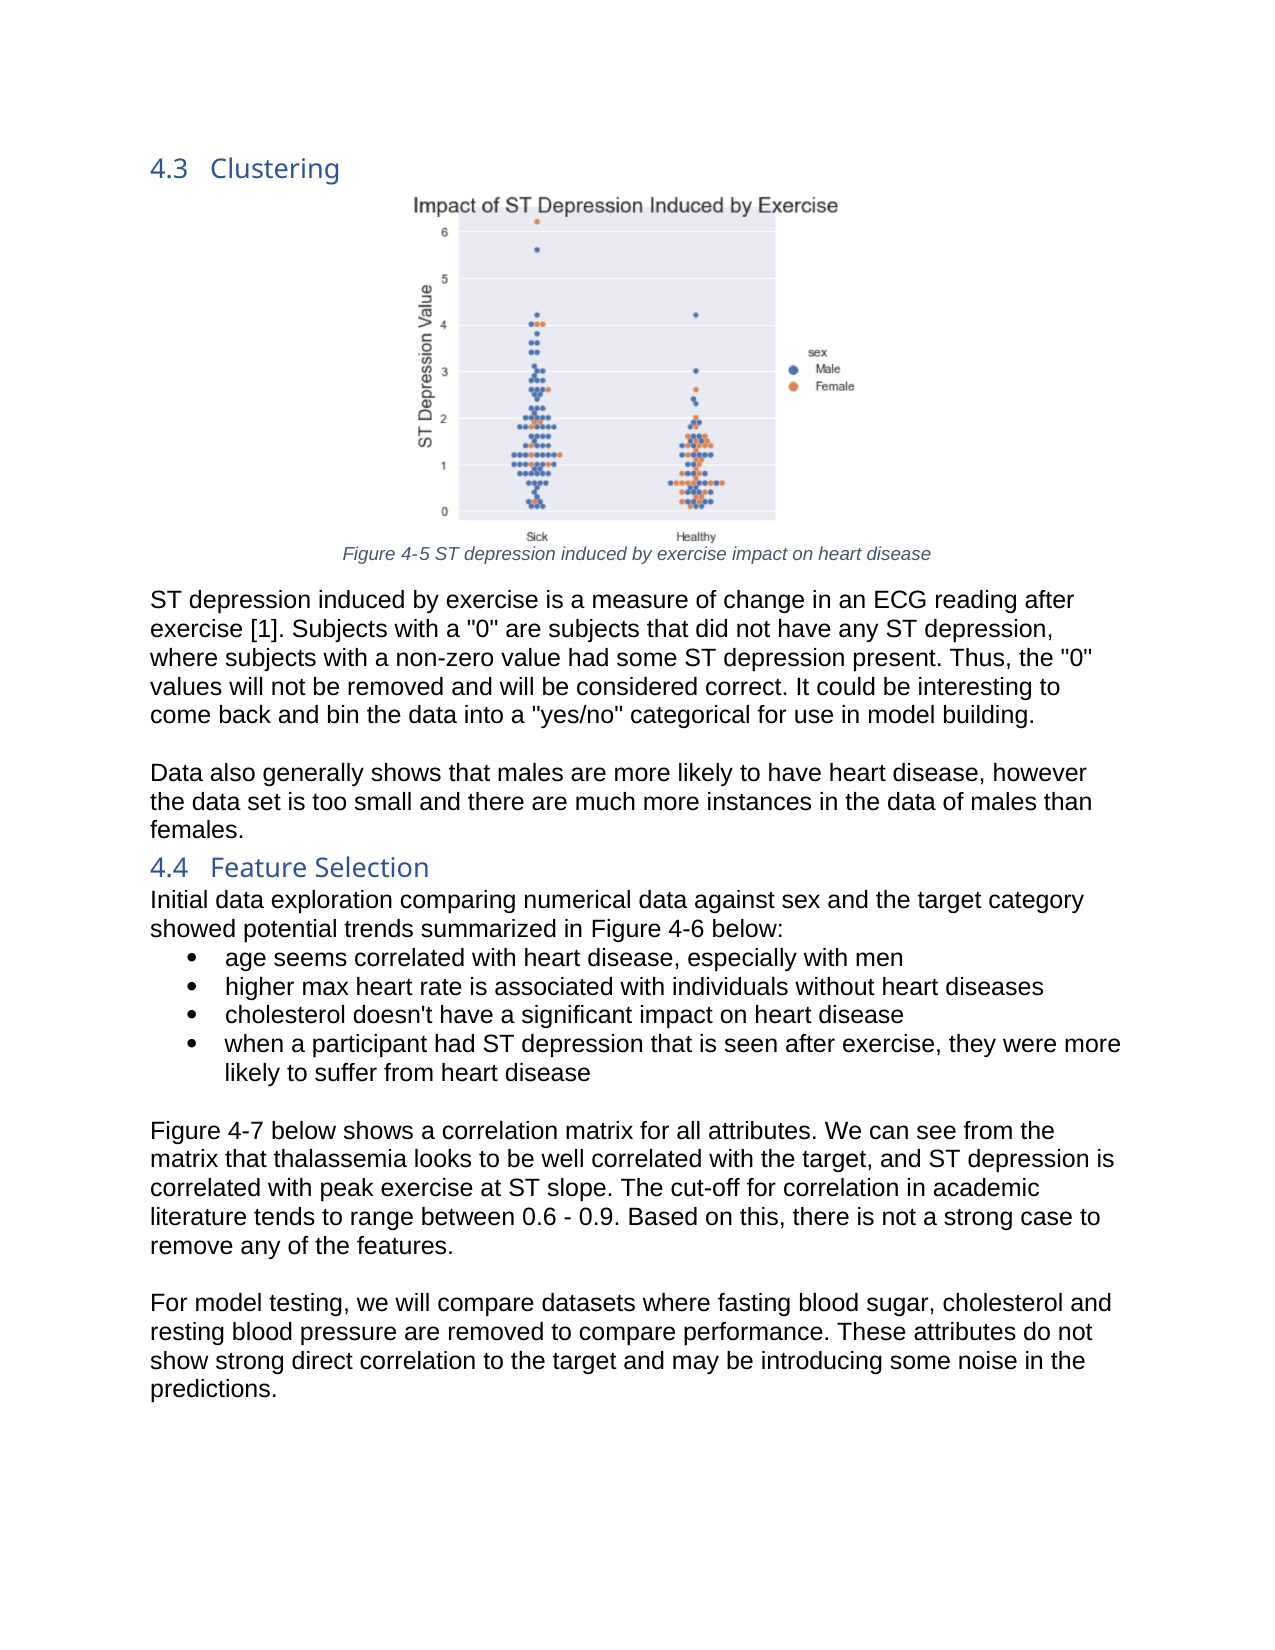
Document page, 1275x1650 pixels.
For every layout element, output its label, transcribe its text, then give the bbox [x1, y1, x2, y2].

subtitle Feature Selection [150, 848, 1125, 885]
text Figure 4-7 below shows a correlation matrix for all attributes. We can see from the matrix that thalassemia looks to be well correlated with the target, and ST depression is correlated with peak exercise at ST slope. The cut-off for correlation in academic literature tends to range between 0.6 - 0.9. Based on this, there is not a strong case to remove any of the features. [150, 1116, 1125, 1259]
list when a participant had ST depression that is seen after exercise, they were more likely to suffer from heart disease [187, 1029, 1125, 1087]
text For model testing, we will compare datasets where fasting blood sugar, cholesterol and resting blood pressure are removed to compare performance. These attributes do not show strong direct correlation to the target and may be introducing some noise in the predictions. [150, 1288, 1125, 1403]
text Initial data exploration comparing numerical data against sex and the target category showed potential trends summarized in Figure 4-6 below: [150, 885, 1125, 943]
list cholesterol doesn't have a significant impact on heart disease [187, 1001, 1125, 1029]
list age seems correlated with heart disease, especially with men [187, 943, 1125, 972]
subtitle Clustering [150, 150, 1125, 187]
list higher max heart rate is associated with individuals without heart diseases [187, 972, 1125, 1001]
text ST depression induced by exercise is a measure of change in an ECG reading after exercise . Subjects with a "0" are subjects that did not have any ST depression, where subjects with a non-zero value had some ST depression present. Thus, the "0" values will not be removed and will be considered correct. It could be interesting to come back and bin the data into a "yes/no" categorical for use in model building. [150, 586, 1125, 729]
text Data also generally shows that males are more likely to have heart disease, however the data set is too small and there are much more instances in the data of males than females. [150, 758, 1125, 844]
picture [403, 186, 872, 544]
